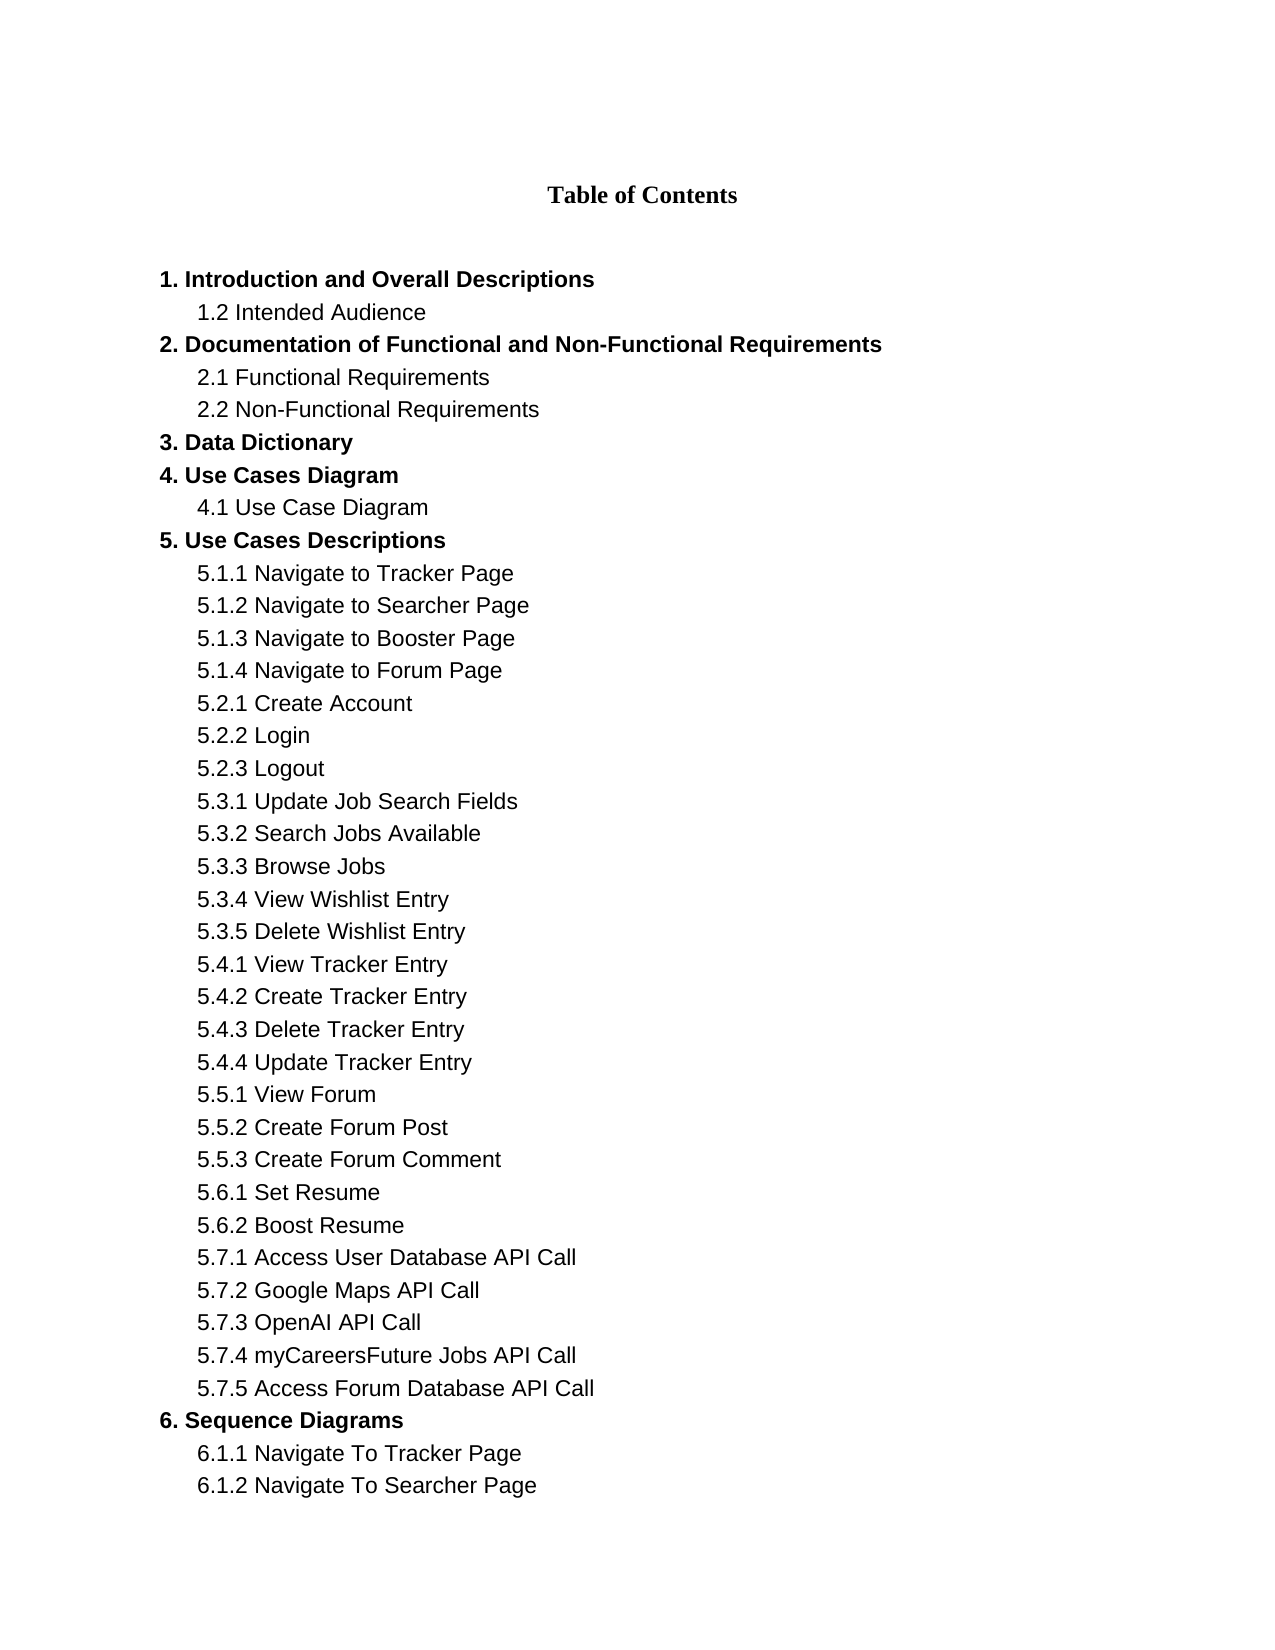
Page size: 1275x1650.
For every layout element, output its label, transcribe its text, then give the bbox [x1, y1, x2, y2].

text Table of Contents [159, 180, 1125, 209]
